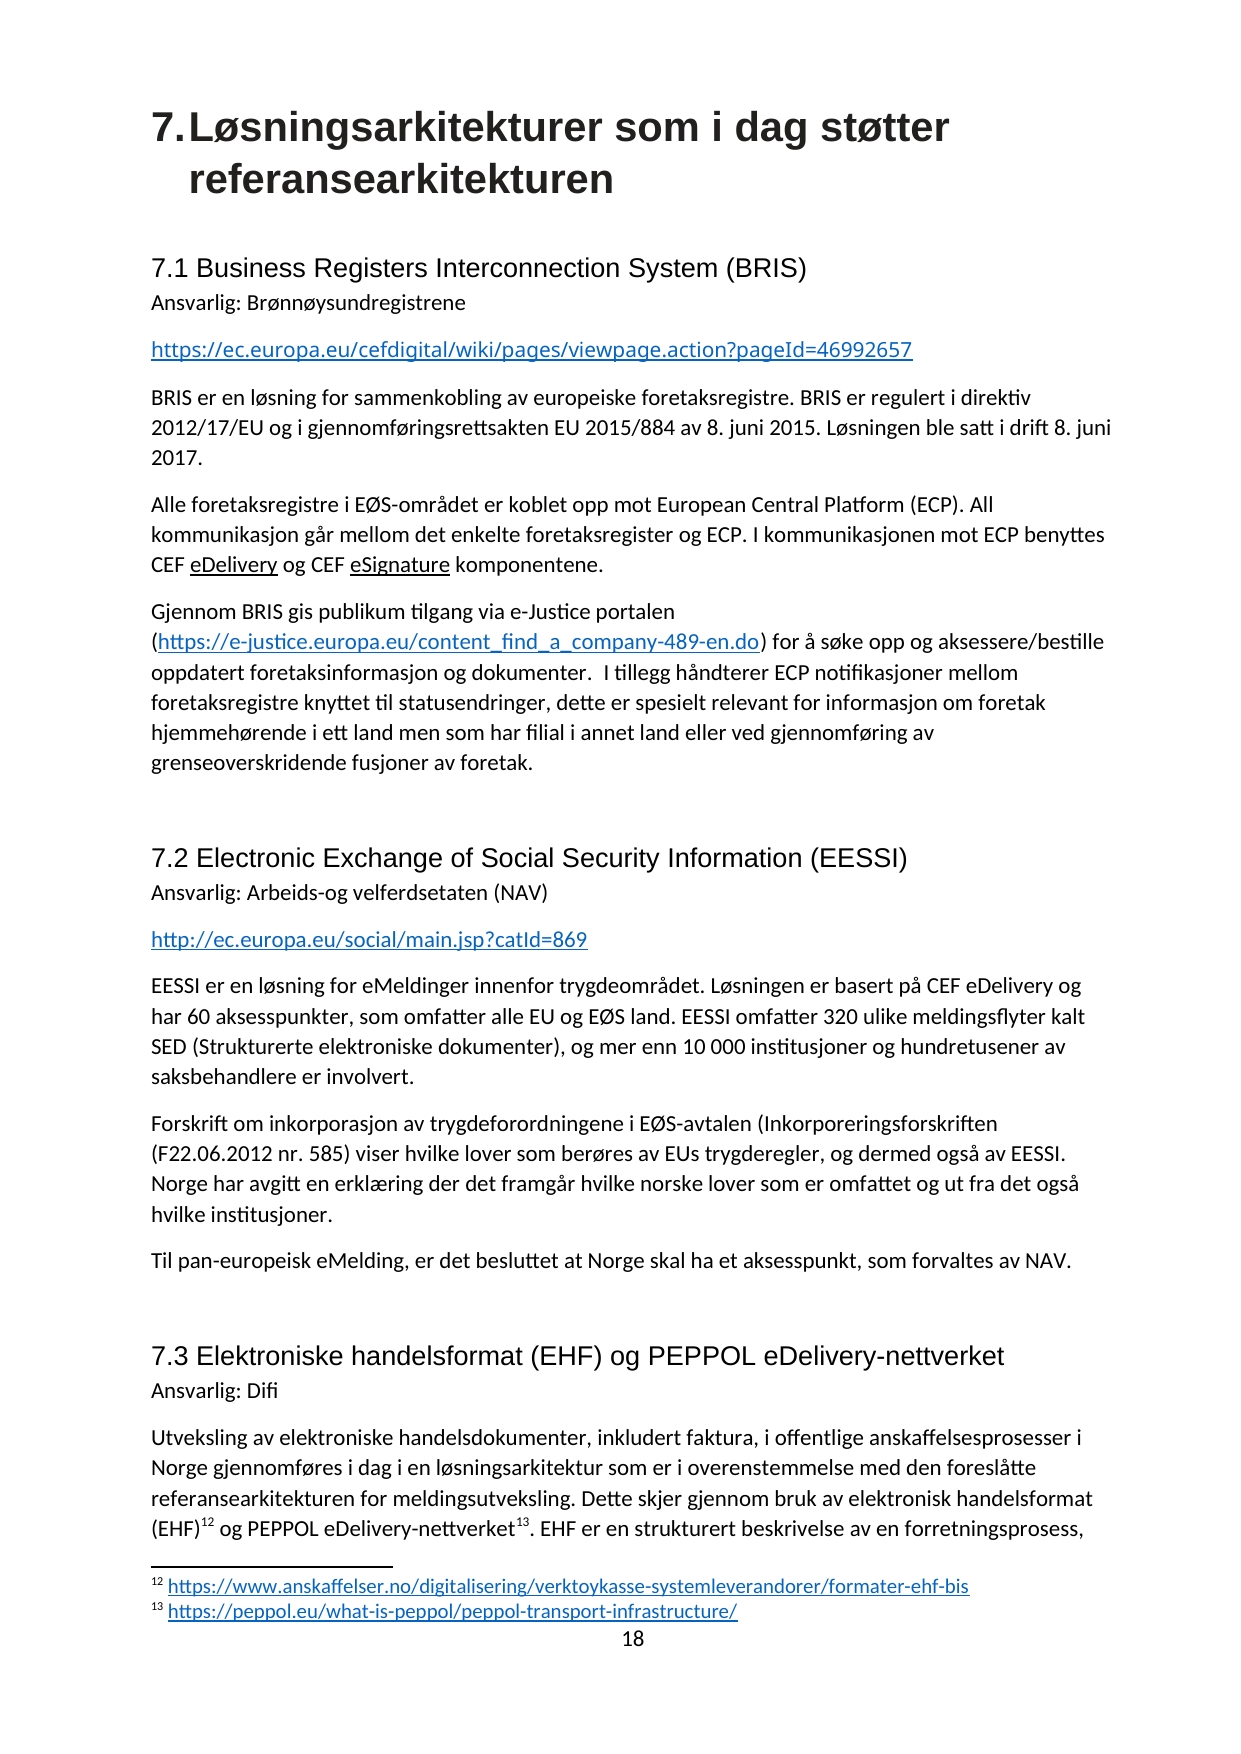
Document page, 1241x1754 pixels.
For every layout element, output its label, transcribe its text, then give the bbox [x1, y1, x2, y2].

subtitle Løsningsarkitekturer som i dag støtter referansearkitekturen [151, 102, 1114, 202]
text Ansvarlig: Arbeids-og velferdsetaten (NAV) [151, 878, 1114, 906]
text Alle foretaksregistre i EØS-området er koblet opp mot European Central Platform (ECP). All kommunikasjon går mellom det enkelte foretaksregister og ECP. I kommunikasjonen mot ECP benyttes CEF eDelivery og CEF eSignature komponentene. [151, 490, 1114, 578]
text https://ec.europa.eu/cefdigital/wiki/pages/viewpage.action?pageId=46992657 [151, 335, 1114, 364]
text Forskrift om inkorporasjon av trygdeforordningene i EØS-avtalen (Inkorporeringsforskriften (F22.06.2012 nr. 585) viser hvilke lover som berøres av EUs trygderegler, og dermed også av EESSI. Norge har avgitt en erklæring der det framgår hvilke norske lover som er omfattet og ut fra det også hvilke institusjoner. [151, 1109, 1114, 1228]
text Ansvarlig: Difi [151, 1376, 1114, 1404]
subtitle 7.2 Electronic Exchange of Social Security Information (EESSI) [151, 842, 1114, 873]
text Gjennom BRIS gis publikum tilgang via e-Justice portalen (https://e-justice.europa.eu/content_find_a_company-489-en.do) for å søke opp og aksessere/bestille oppdatert foretaksinformasjon og dokumenter. I tillegg håndterer ECP notifikasjoner mellom foretaksregistre knyttet til statusendringer, dette er spesielt relevant for informasjon om foretak hjemmehørende i ett land men som har filial i annet land eller ved gjennomføring av grenseoverskridende fusjoner av foretak. [151, 597, 1114, 776]
text Til pan-europeisk eMelding, er det besluttet at Norge skal ha et aksesspunkt, som forvaltes av NAV. [151, 1247, 1114, 1275]
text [151, 1423, 1114, 1542]
text BRIS er en løsning for sammenkobling av europeiske foretaksregistre. BRIS er regulert i direktiv 2012/17/EU og i gjennomføringsrettsakten EU 2015/884 av 8. juni 2015. Løsningen ble satt i drift 8. juni 2017. [151, 383, 1114, 471]
subtitle 7.1 Business Registers Interconnection System (BRIS) [151, 252, 1114, 284]
text EESSI er en løsning for eMeldinger innenfor trygdeområdet. Løsningen er basert på CEF eDelivery og har 60 aksesspunkter, som omfatter alle EU og EØS land. EESSI omfatter 320 ulike meldingsflyter kalt SED (Strukturerte elektroniske dokumenter), og mer enn 10 000 institusjoner og hundretusener av saksbehandlere er involvert. [151, 972, 1114, 1090]
text http://ec.europa.eu/social/main.jsp?catId=869 [151, 925, 1114, 953]
text Ansvarlig: Brønnøysundregistrene [151, 288, 1114, 316]
subtitle 7.3 Elektroniske handelsformat (EHF) og PEPPOL eDelivery-nettverket [151, 1340, 1114, 1372]
